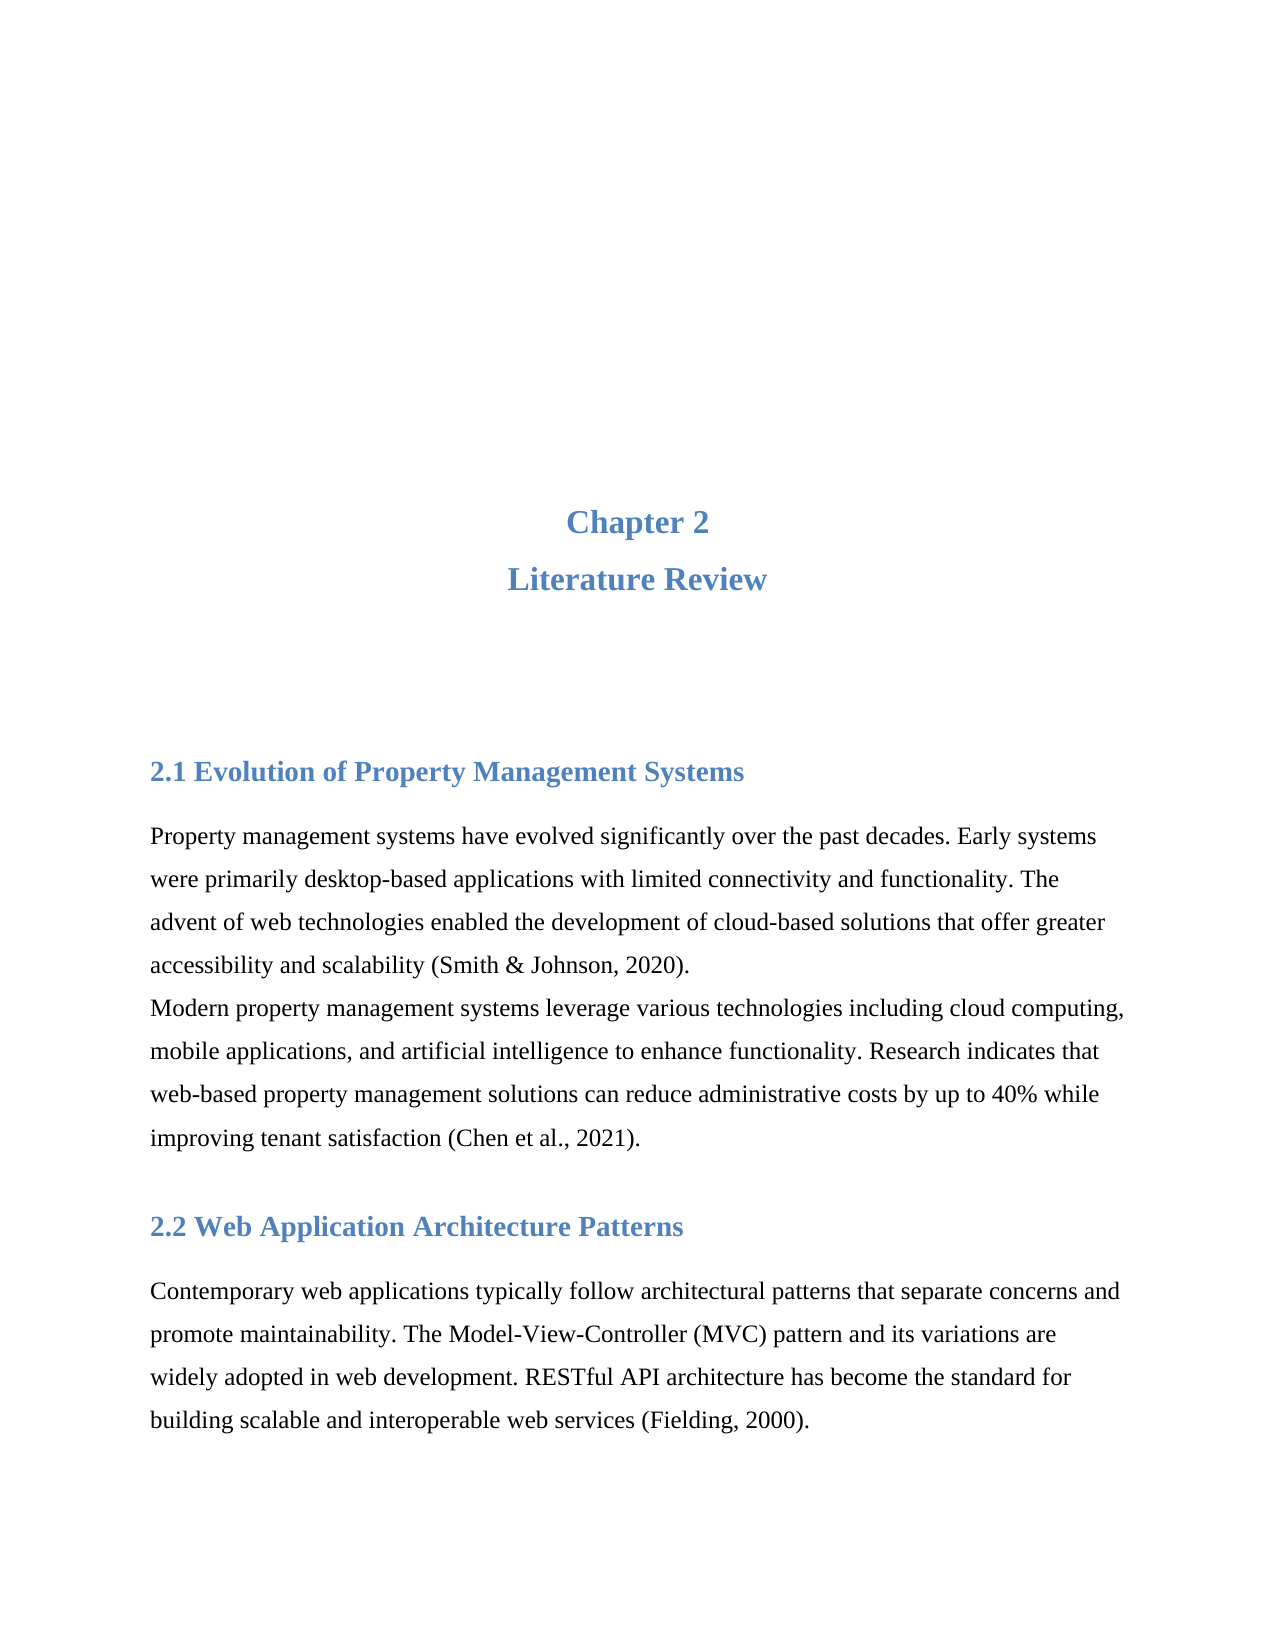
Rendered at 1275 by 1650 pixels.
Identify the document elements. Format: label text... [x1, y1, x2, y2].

text 2.2 Web Application Architecture Patterns [150, 1209, 1125, 1242]
text Property management systems have evolved significantly over the past decades. Early systems were primarily desktop-based applications with limited connectivity and functionality. The advent of web technologies enabled the development of cloud-based solutions that offer greater accessibility and scalability (Smith & Johnson, 2020). [150, 821, 1125, 979]
text Contemporary web applications typically follow architectural patterns that separate concerns and promote maintainability. The Model-View-Controller (MVC) pattern and its variations are widely adopted in web development. RESTful API architecture has become the standard for building scalable and interoperable web services (Fielding, 2000). [150, 1276, 1125, 1434]
text Literature Review [150, 560, 1125, 598]
text Chapter 2 [150, 502, 1125, 541]
text 2.1 Evolution of Property Management Systems [150, 754, 1125, 787]
text Modern property management systems leverage various technologies including cloud computing, mobile applications, and artificial intelligence to enhance functionality. Research indicates that web-based property management solutions can reduce administrative costs by up to 40% while improving tenant satisfaction (Chen et al., 2021). [150, 993, 1125, 1151]
